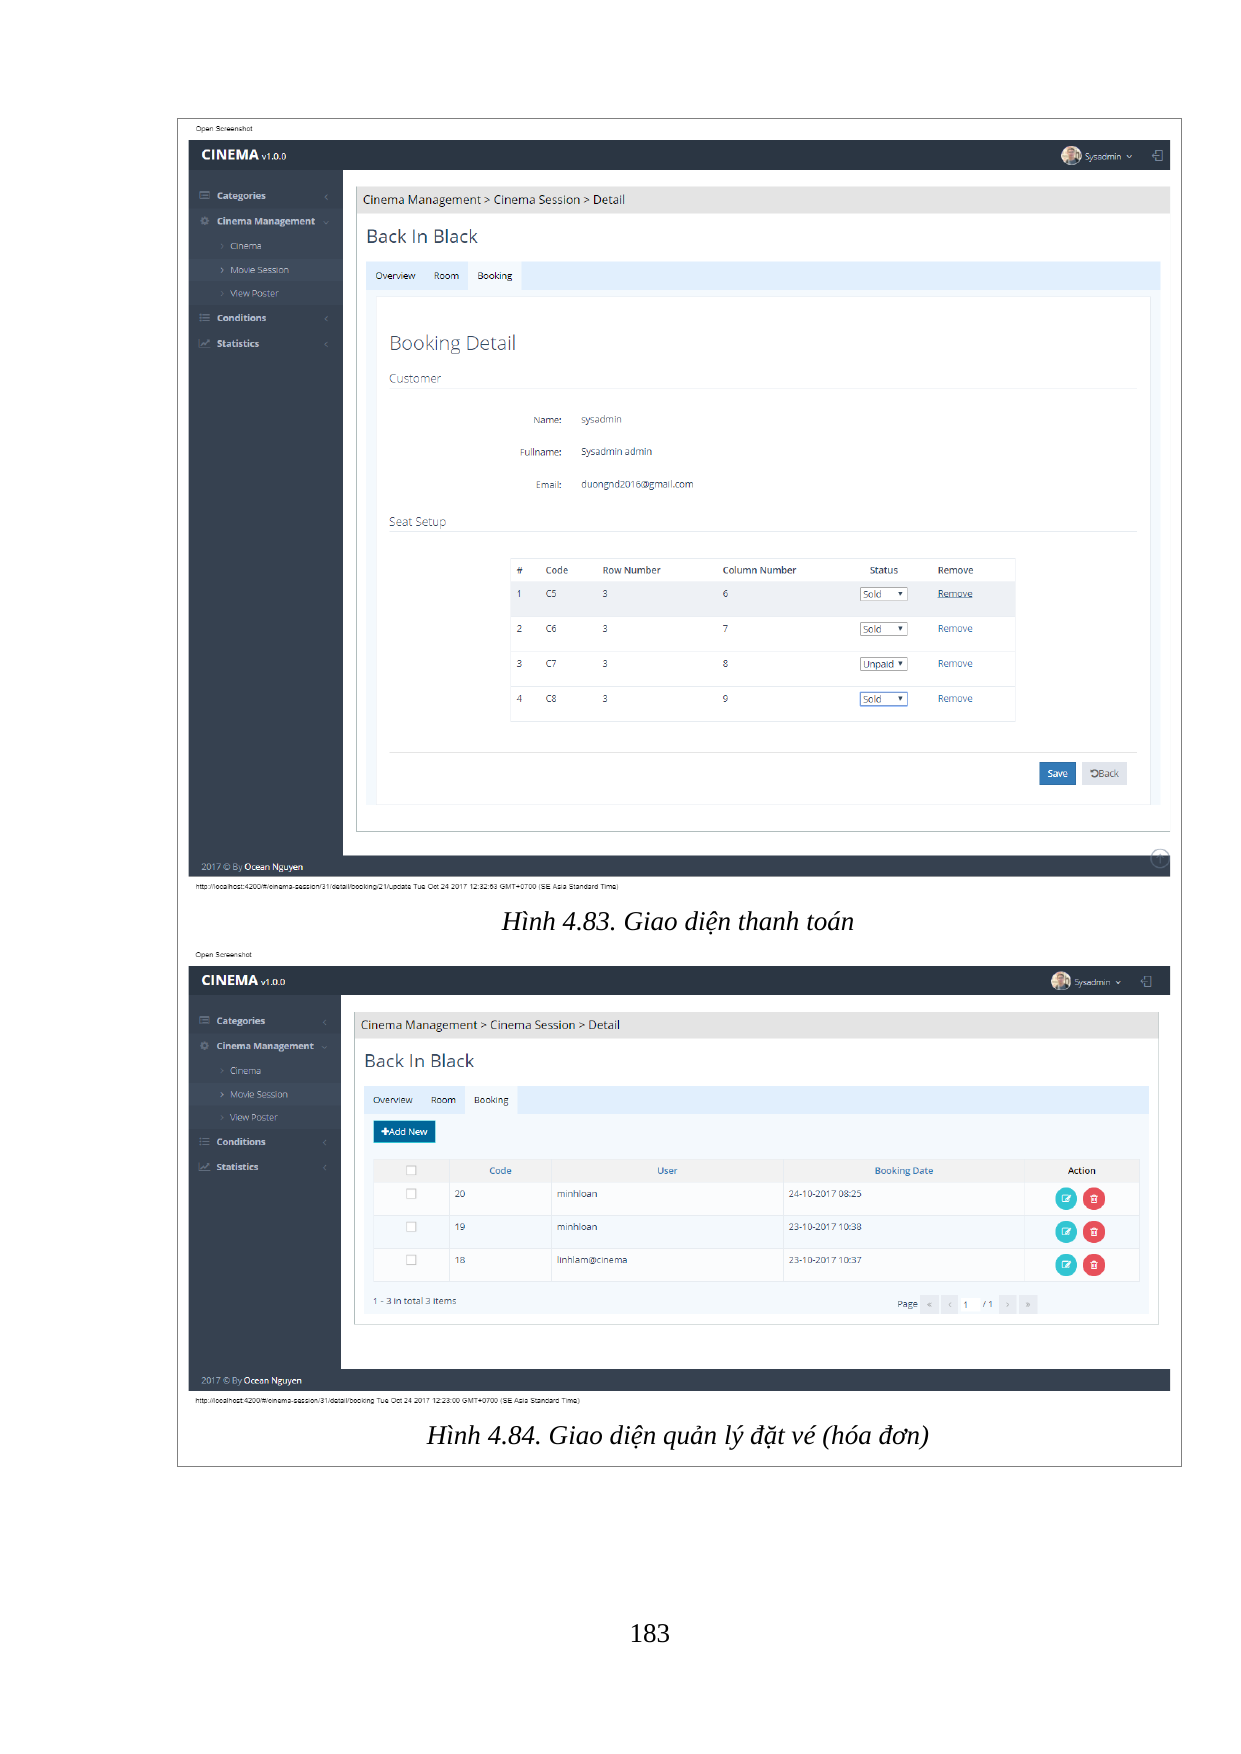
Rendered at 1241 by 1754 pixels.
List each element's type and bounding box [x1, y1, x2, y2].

picture [188, 125, 1171, 890]
table_cell [178, 119, 1181, 1466]
picture [188, 951, 1171, 1404]
